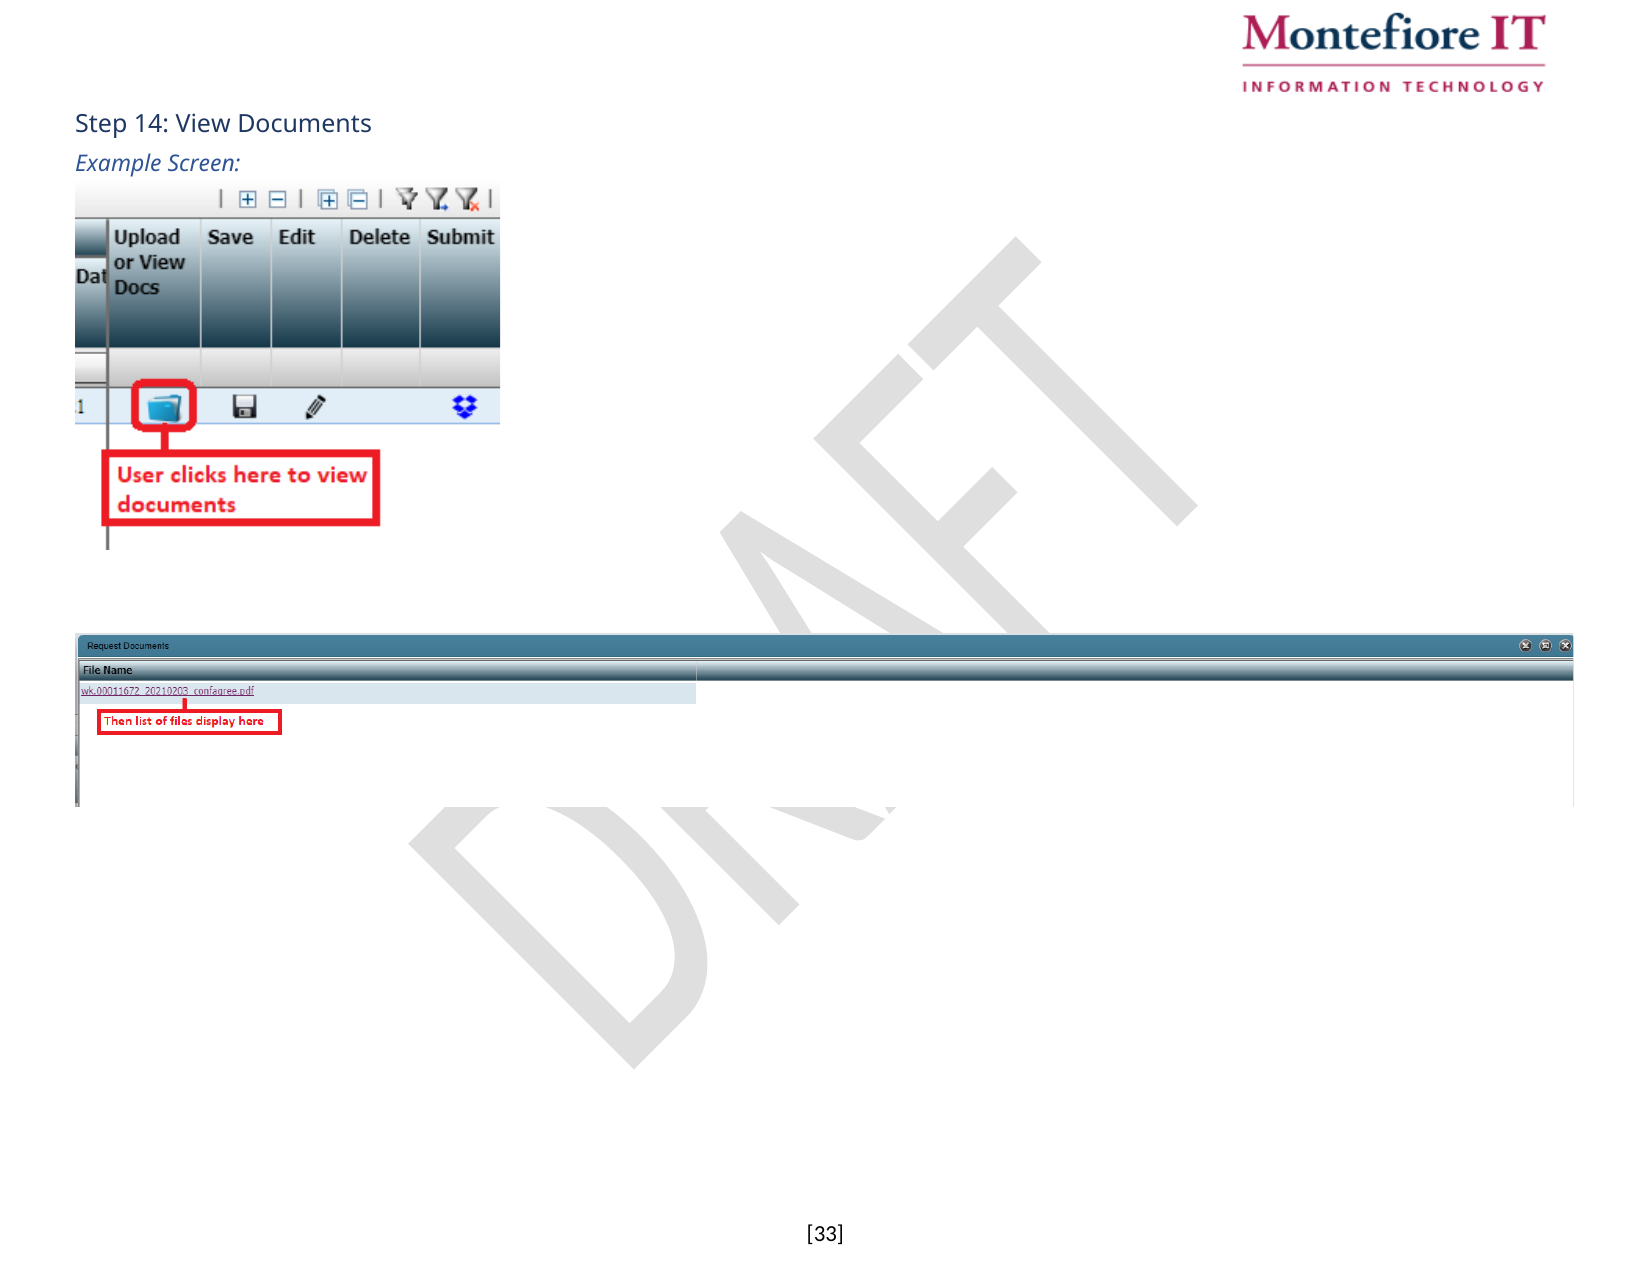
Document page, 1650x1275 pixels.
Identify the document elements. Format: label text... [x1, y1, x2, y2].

picture [75, 180, 501, 550]
picture [1214, 0, 1575, 106]
subtitle Example Screen: [75, 147, 1575, 178]
subtitle Step 14: View Documents [75, 106, 1575, 140]
picture [75, 633, 1574, 807]
